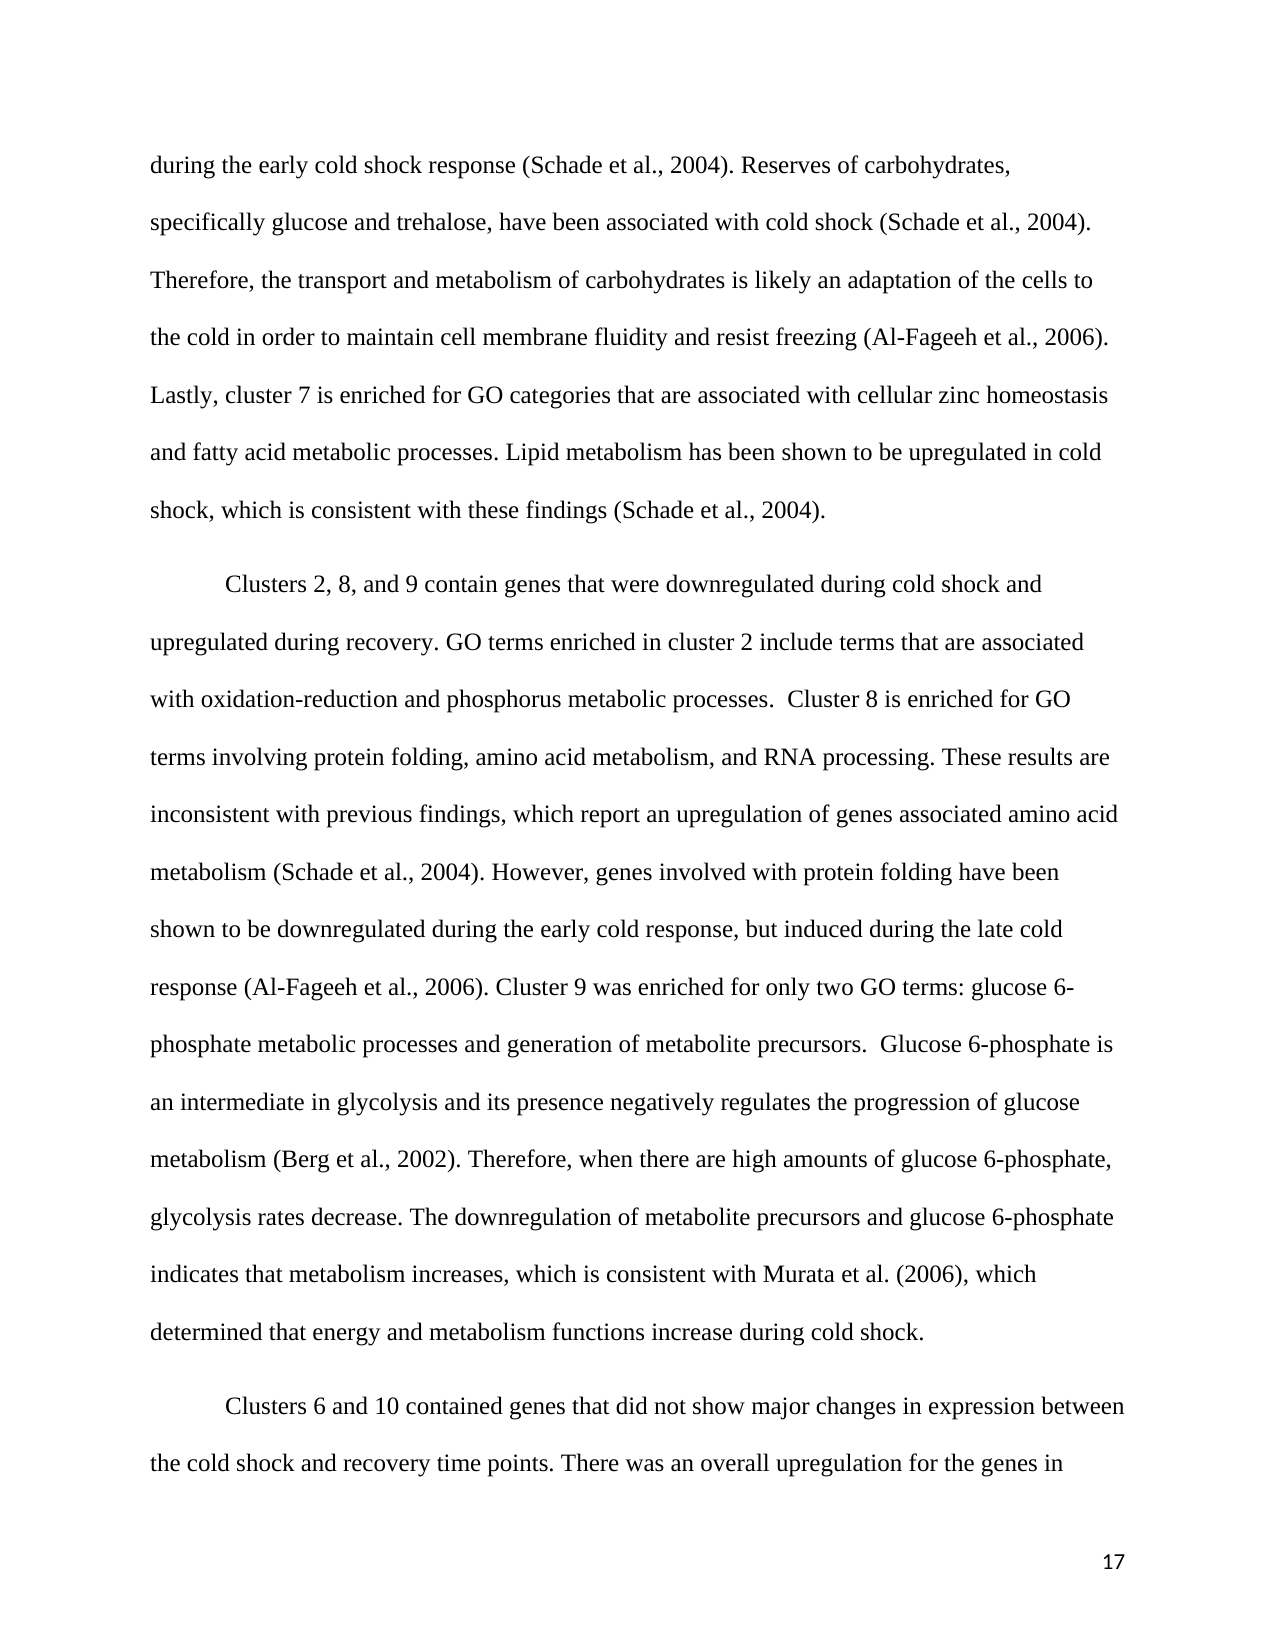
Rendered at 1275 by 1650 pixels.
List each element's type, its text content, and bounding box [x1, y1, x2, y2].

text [150, 1391, 1125, 1477]
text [150, 150, 1125, 524]
text Clusters 2, 8, and 9 contain genes that were downregulated during cold shock and upregulated during recovery. GO terms enriched in cluster 2 include terms that are associated with oxidation-reduction and phosphorus metabolic processes. Cluster 8 is enriched for GO terms involving protein folding, amino acid metabolism, and RNA processing. These results are inconsistent with previous findings, which report an upregulation of genes associated amino acid metabolism (Schade et al., 2004). However, genes involved with protein folding have been shown to be downregulated during the early cold response, but induced during the late cold response (Al-Fageeh et al., 2006). Cluster 9 was enriched for only two GO terms: glucose 6-phosphate metabolic processes and generation of metabolite precursors. Glucose 6-phosphate is an intermediate in glycolysis and its presence negatively regulates the progression of glucose metabolism (Berg et al., 2002). Therefore, when there are high amounts of glucose 6-phosphate, glycolysis rates decrease. The downregulation of metabolite precursors and glucose 6-phosphate indicates that metabolism increases, which is consistent with Murata et al. (2006), which determined that energy and metabolism functions increase during cold shock. [150, 569, 1125, 1345]
